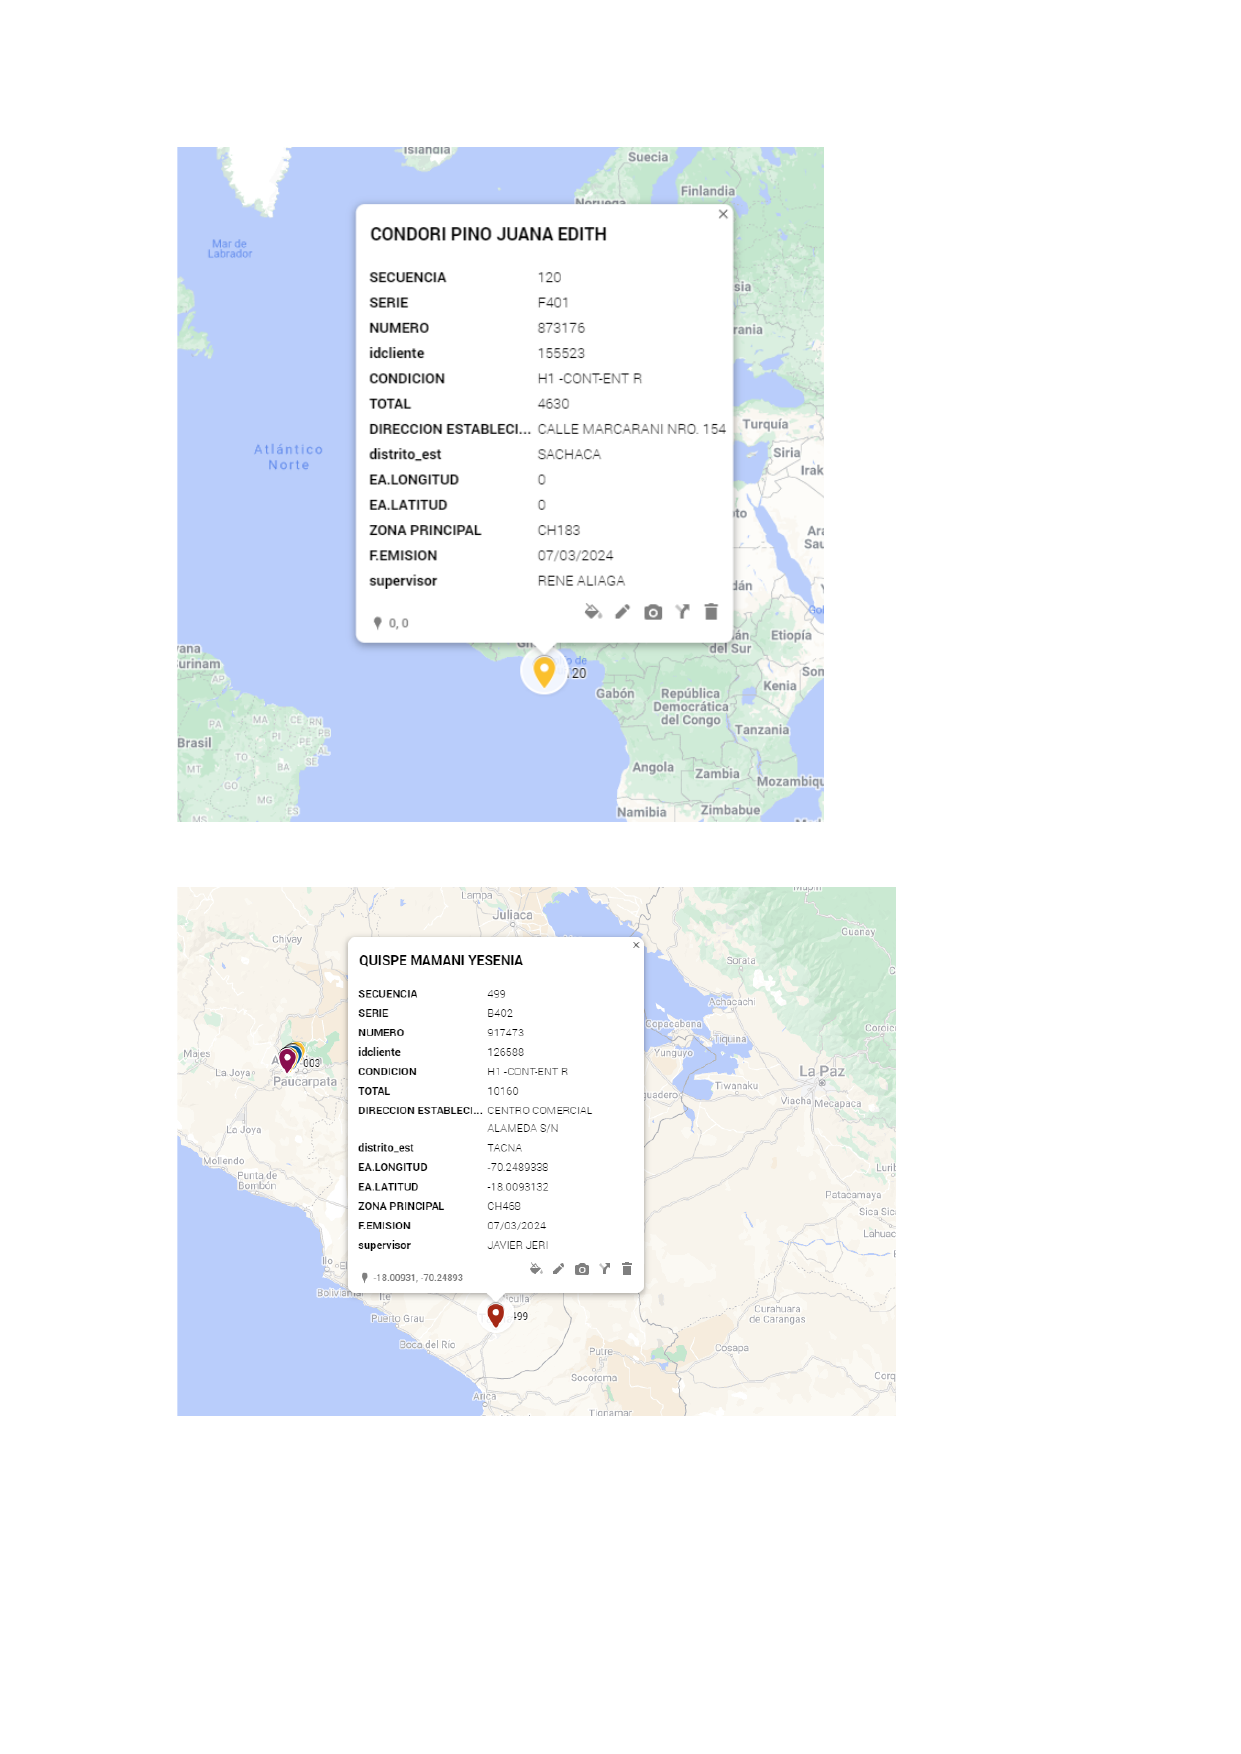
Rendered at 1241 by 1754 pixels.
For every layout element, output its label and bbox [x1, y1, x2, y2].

picture [177, 887, 896, 1416]
picture [177, 147, 824, 822]
